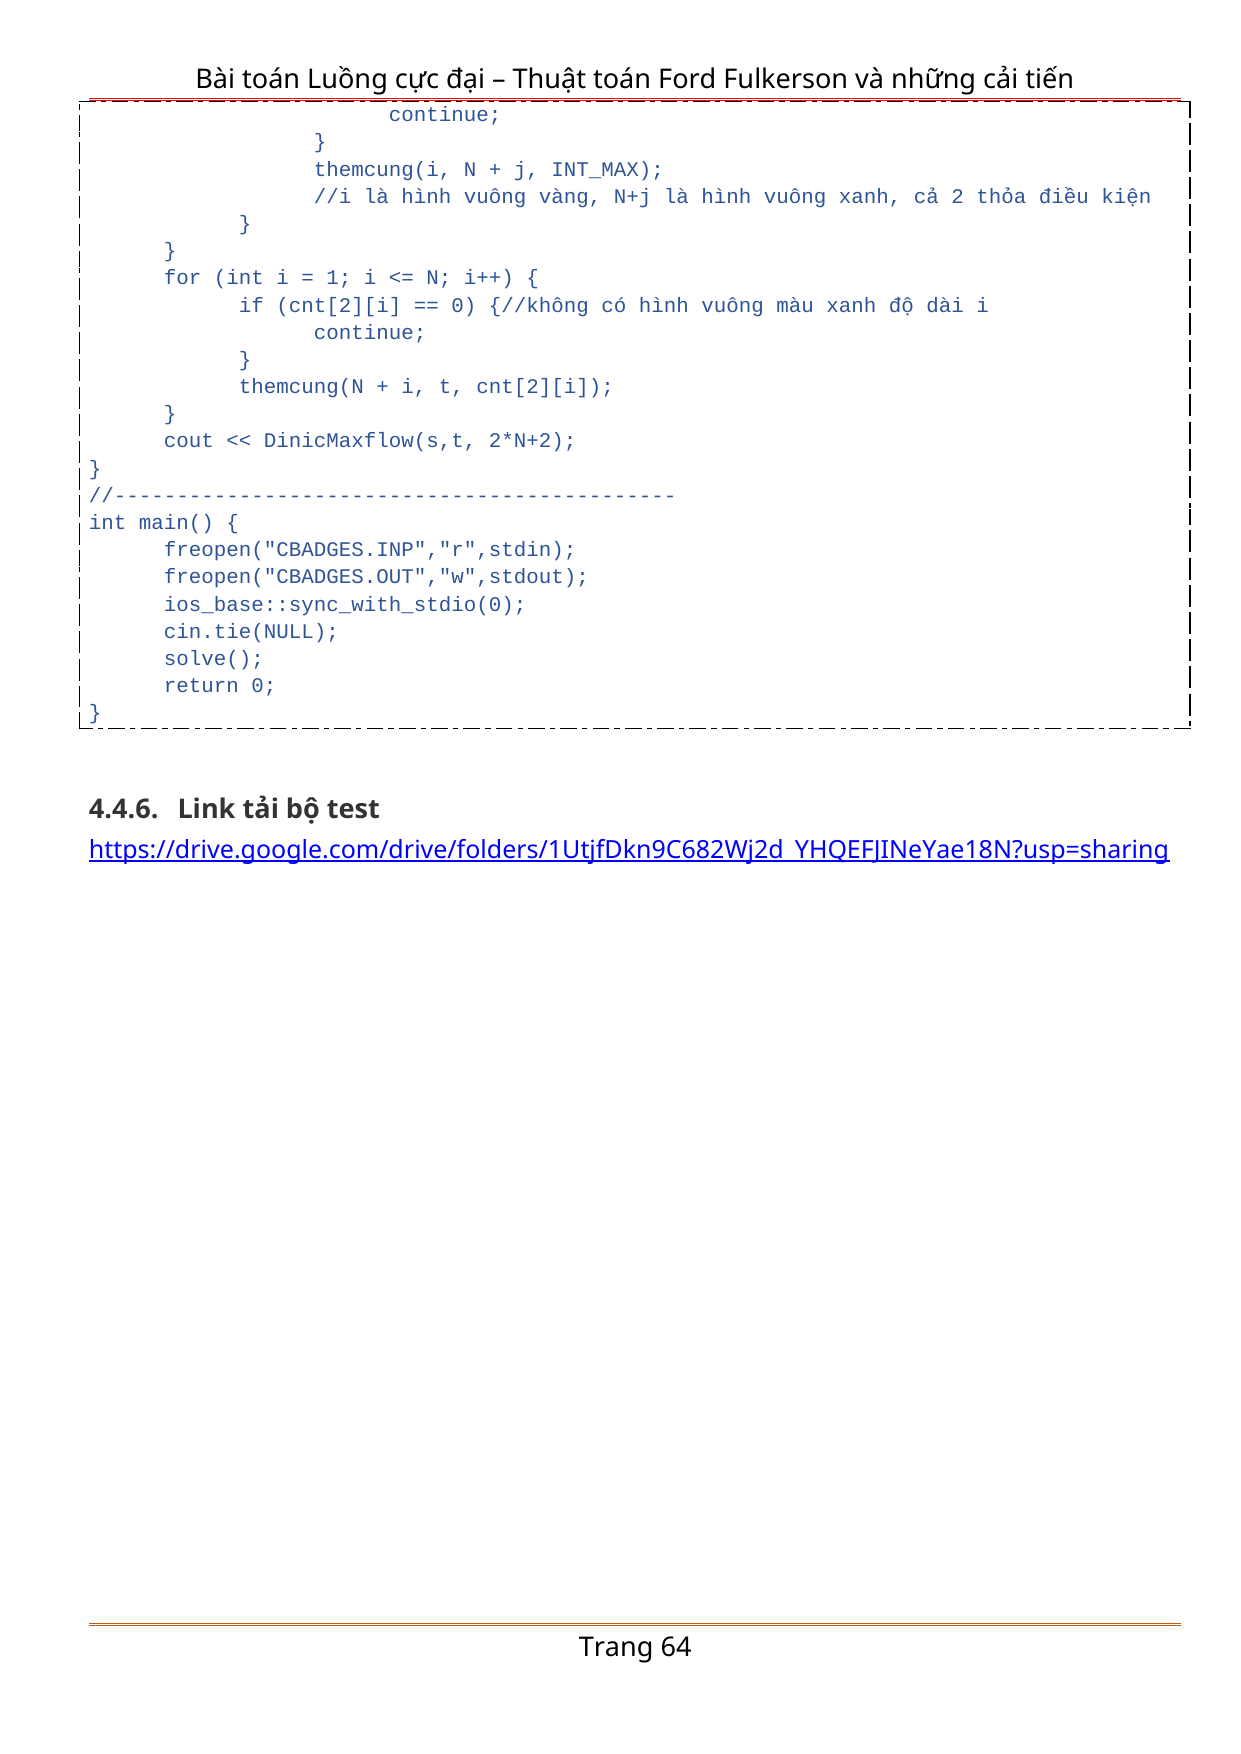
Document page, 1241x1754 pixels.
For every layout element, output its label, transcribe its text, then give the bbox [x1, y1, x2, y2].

text for (int i = 1; i <= N; i++) { [79, 264, 1191, 291]
text freopen("CBADGES.OUT","w",stdout); [79, 563, 1191, 590]
text } [79, 400, 1191, 427]
text cout << DinicMaxflow(s,t, 2*N+2); [79, 427, 1191, 454]
text freopen("CBADGES.INP","r",stdin); [79, 536, 1191, 563]
text themcung(N + i, t, cnt[2][i]); [79, 373, 1191, 400]
subtitle Link tải bộ test [89, 789, 1181, 826]
text if (cnt[2][i] == 0) {//không có hình vuông màu xanh độ dài i [79, 291, 1191, 318]
text } [79, 454, 1191, 481]
text ios_base::sync_with_stdio(0); [79, 591, 1191, 617]
text } [79, 699, 1191, 729]
text cin.tie(NULL); [79, 618, 1191, 644]
text continue; [79, 319, 1191, 345]
text return 0; [79, 672, 1191, 699]
text themcung(i, N + j, INT_MAX); [79, 156, 1191, 182]
text int main() { [79, 509, 1191, 536]
text solve(); [79, 645, 1191, 672]
text https://drive.google.com/drive/folders/1UtjfDkn9C682Wj2d_YHQEFJINeYae18N?usp=sharing [89, 832, 1181, 866]
text continue; [79, 101, 1191, 128]
text } [79, 346, 1191, 373]
text //--------------------------------------------- [79, 482, 1191, 508]
text } [79, 210, 1191, 237]
text } [79, 128, 1191, 155]
text //i là hình vuông vàng, N+j là hình vuông xanh, cả 2 thỏa điều kiện [79, 183, 1191, 209]
text } [79, 237, 1191, 264]
